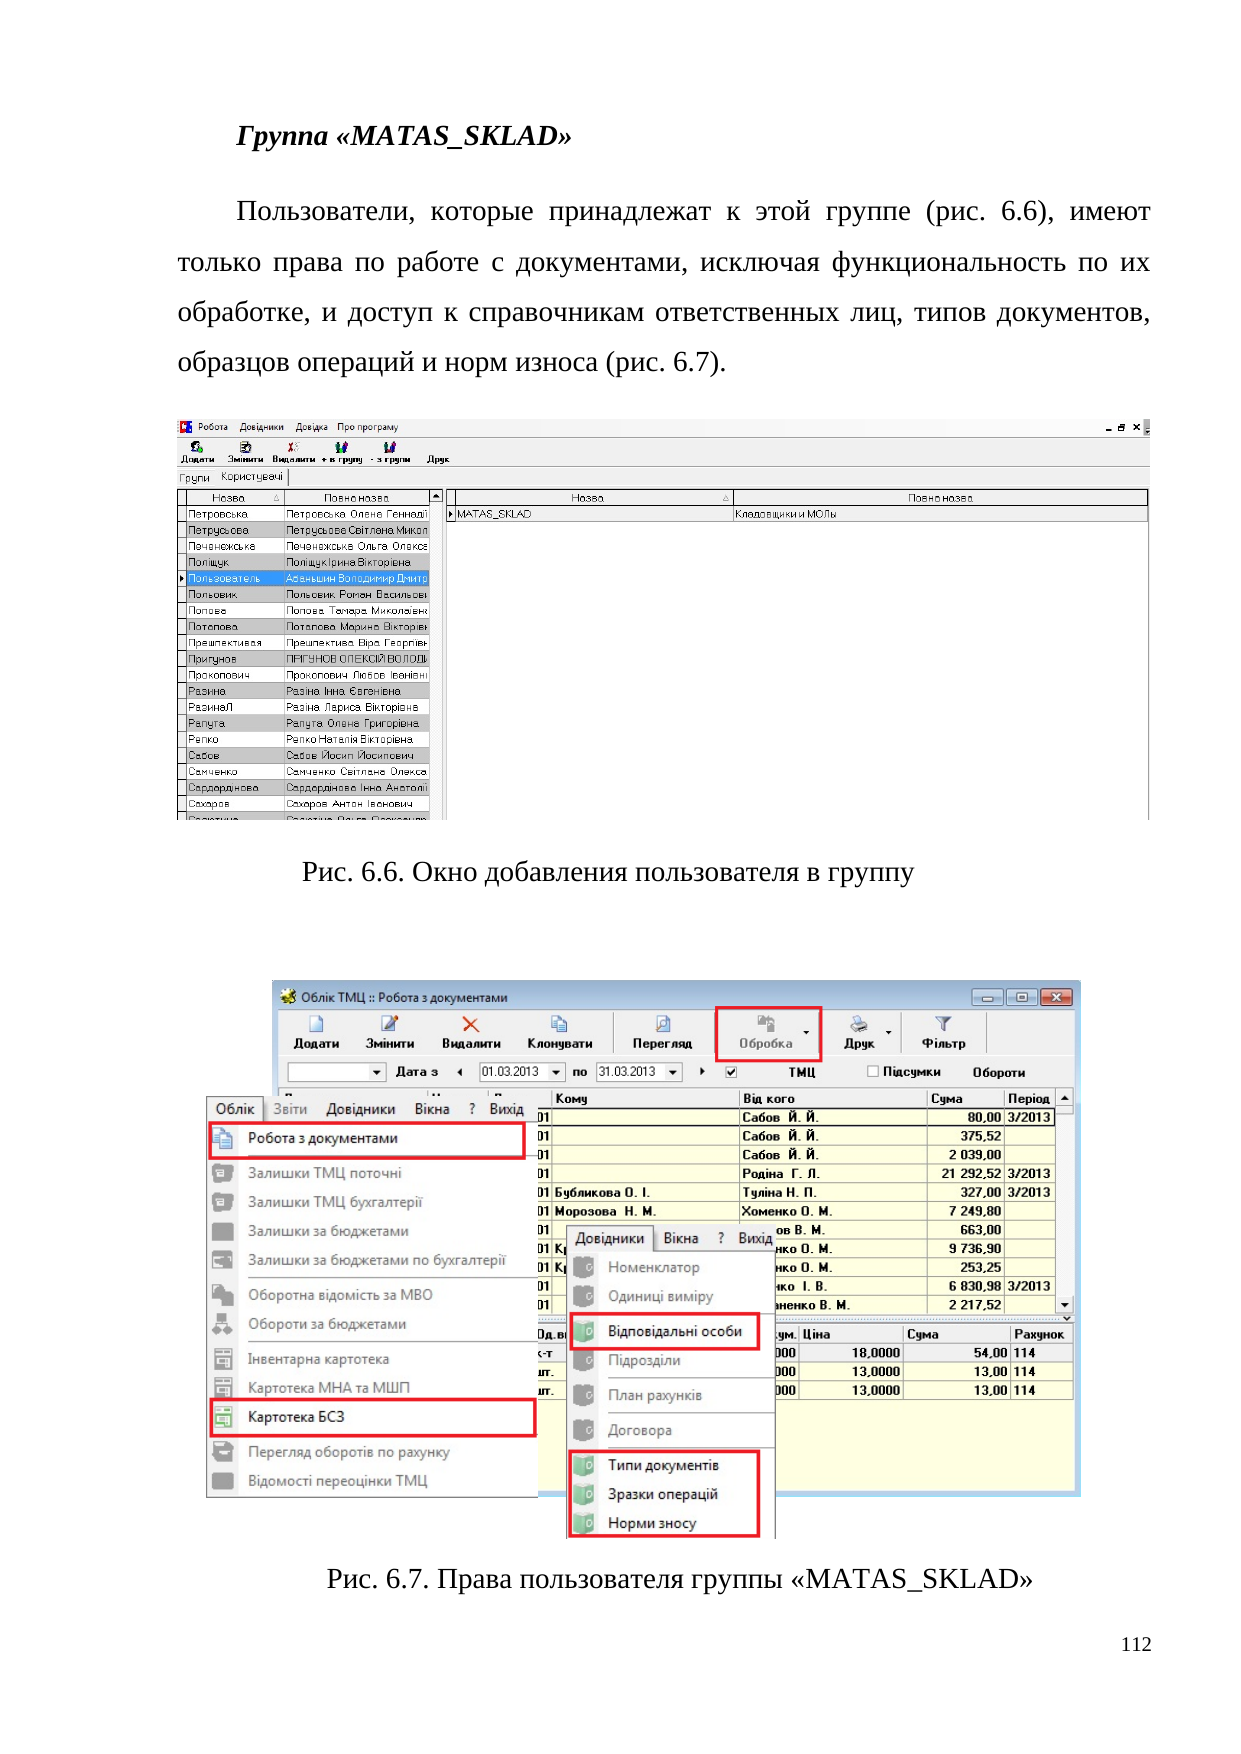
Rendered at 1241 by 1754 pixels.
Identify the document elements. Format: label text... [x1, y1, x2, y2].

picture [177, 419, 1150, 820]
picture [206, 980, 1081, 1539]
subtitle Группа «MATAS_SKLAD» [177, 118, 1152, 152]
text Пользователи, которые принадлежат к этой группе (рис. 6.6), имеют только права по работе с документами, исключая функциональность по их обработке, и доступ к справочникам ответственных лиц, типов документов, образцов операций и норм износа (рис. 6.7). [177, 193, 1152, 378]
